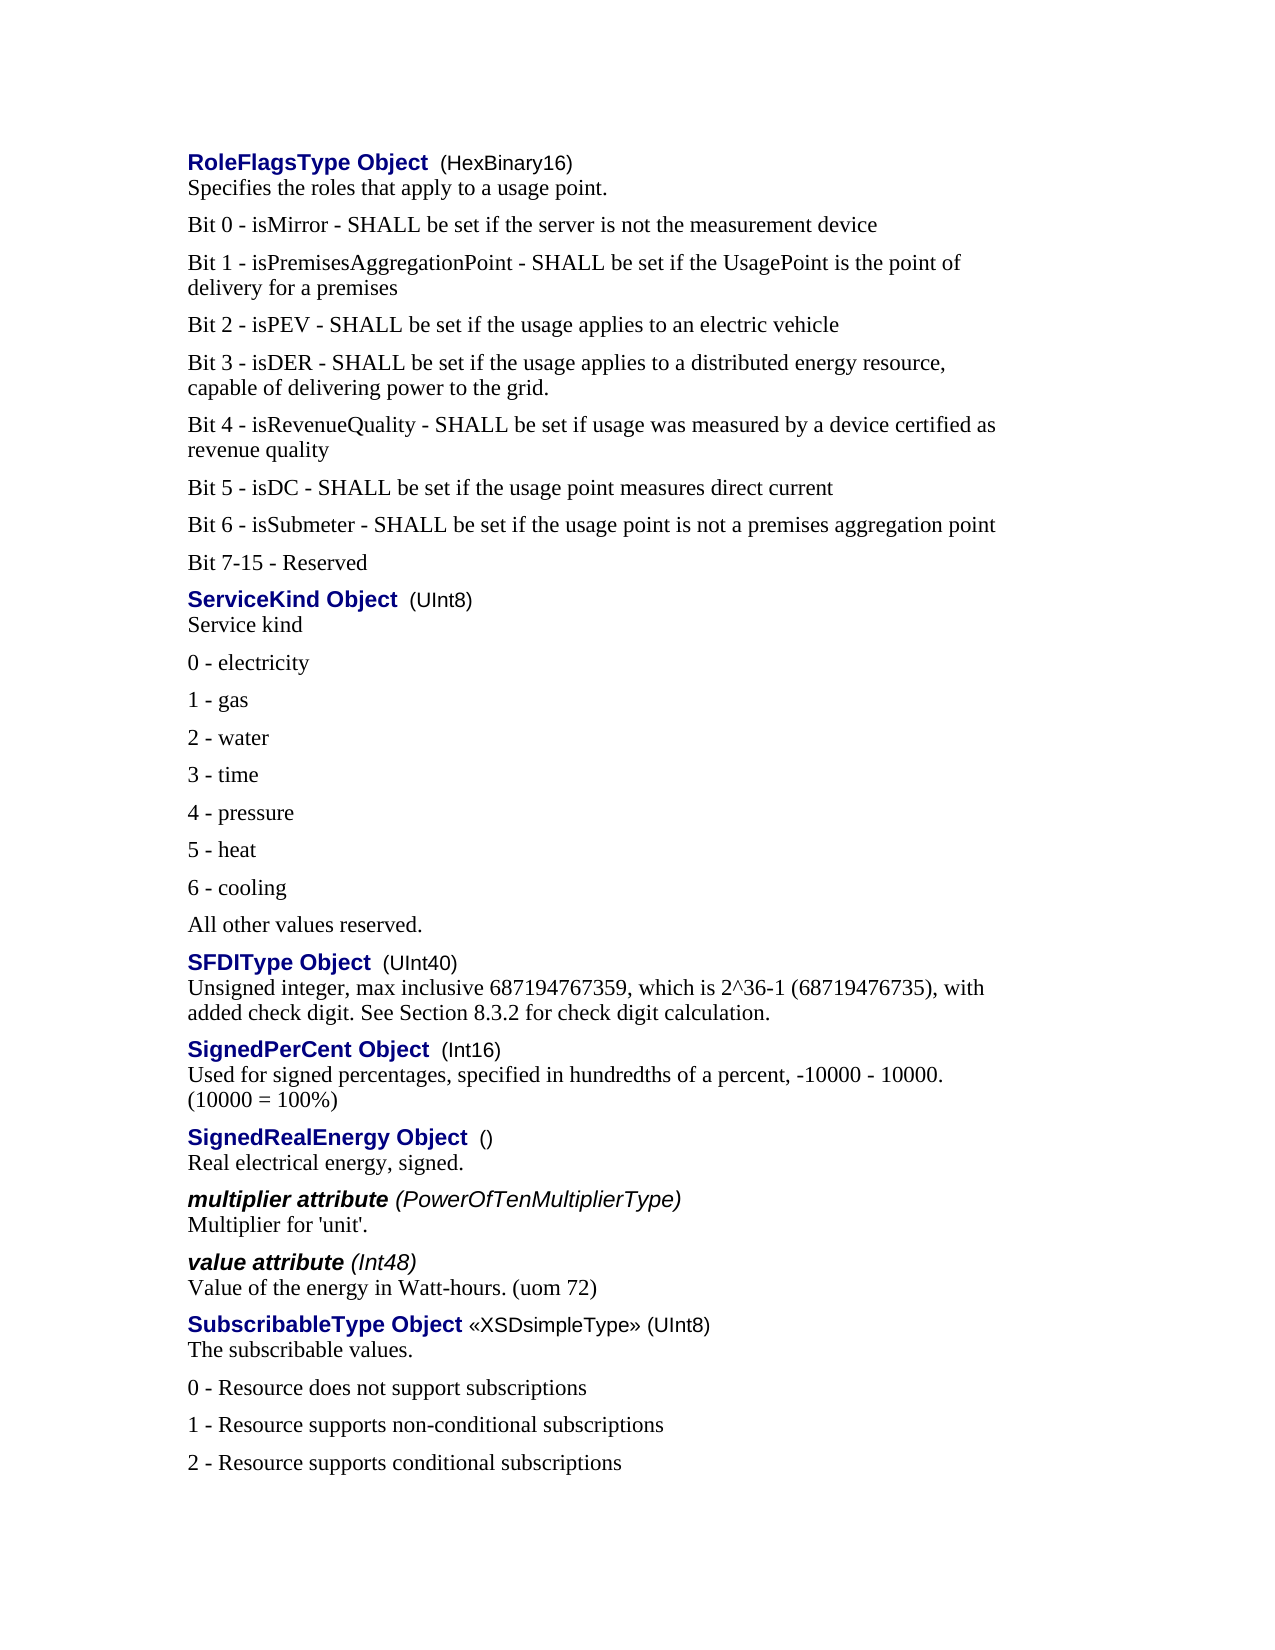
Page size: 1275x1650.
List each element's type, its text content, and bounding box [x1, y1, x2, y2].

text Real electrical energy, signed. [187, 1150, 1012, 1175]
text 3 - time [187, 762, 1012, 787]
text 1 - gas [187, 687, 1012, 712]
text 2 - water [187, 725, 1012, 750]
text Multiplier for 'unit'. [187, 1212, 1087, 1237]
text RoleFlagsType Object (HexBinary16) [187, 150, 1087, 175]
text Bit 5 - isDC - SHALL be set if the usage point measures direct current [187, 475, 1012, 500]
text SignedPerCent Object (Int16) [187, 1037, 1087, 1062]
text ServiceKind Object (UInt8) [187, 587, 1087, 612]
text 0 - electricity [187, 650, 1012, 675]
text Used for signed percentages, specified in hundredths of a percent, -10000 - 10000. (10000 = 100%) [187, 1062, 1012, 1112]
text Specifies the roles that apply to a usage point. [187, 175, 1012, 200]
text The subscribable values. [187, 1337, 1012, 1362]
text Bit 7-15 - Reserved [187, 550, 1012, 575]
text Bit 4 - isRevenueQuality - SHALL be set if usage was measured by a device certified as revenue quality [187, 412, 1012, 462]
text Bit 3 - isDER - SHALL be set if the usage applies to a distributed energy resource, capable of delivering power to the grid. [187, 350, 1012, 400]
text 5 - heat [187, 837, 1012, 862]
text Value of the energy in Watt-hours. (uom 72) [187, 1275, 1087, 1300]
text All other values reserved. [187, 912, 1012, 937]
text 1 - Resource supports non-conditional subscriptions [187, 1412, 1012, 1437]
text SFDIType Object (UInt40) [187, 950, 1087, 975]
text Bit 0 - isMirror - SHALL be set if the server is not the measurement device [187, 212, 1012, 237]
text SubscribableType Object «XSDsimpleType» (UInt8) [187, 1312, 1087, 1337]
text 4 - pressure [187, 800, 1012, 825]
text Unsigned integer, max inclusive 687194767359, which is 2^36-1 (68719476735), with added check digit. See Section 8.3.2 for check digit calculation. [187, 975, 1012, 1025]
text 0 - Resource does not support subscriptions [187, 1375, 1012, 1400]
text Bit 6 - isSubmeter - SHALL be set if the usage point is not a premises aggregation point [187, 512, 1012, 537]
text Bit 2 - isPEV - SHALL be set if the usage applies to an electric vehicle [187, 312, 1012, 337]
text Bit 1 - isPremisesAggregationPoint - SHALL be set if the UsagePoint is the point of delivery for a premises [187, 250, 1012, 300]
text multiplier attribute (PowerOfTenMultiplierType) [187, 1187, 1087, 1212]
text SignedRealEnergy Object () [187, 1125, 1087, 1150]
text value attribute (Int48) [187, 1250, 1087, 1275]
text 6 - cooling [187, 875, 1012, 900]
text 2 - Resource supports conditional subscriptions [187, 1450, 1012, 1475]
text Service kind [187, 612, 1012, 637]
